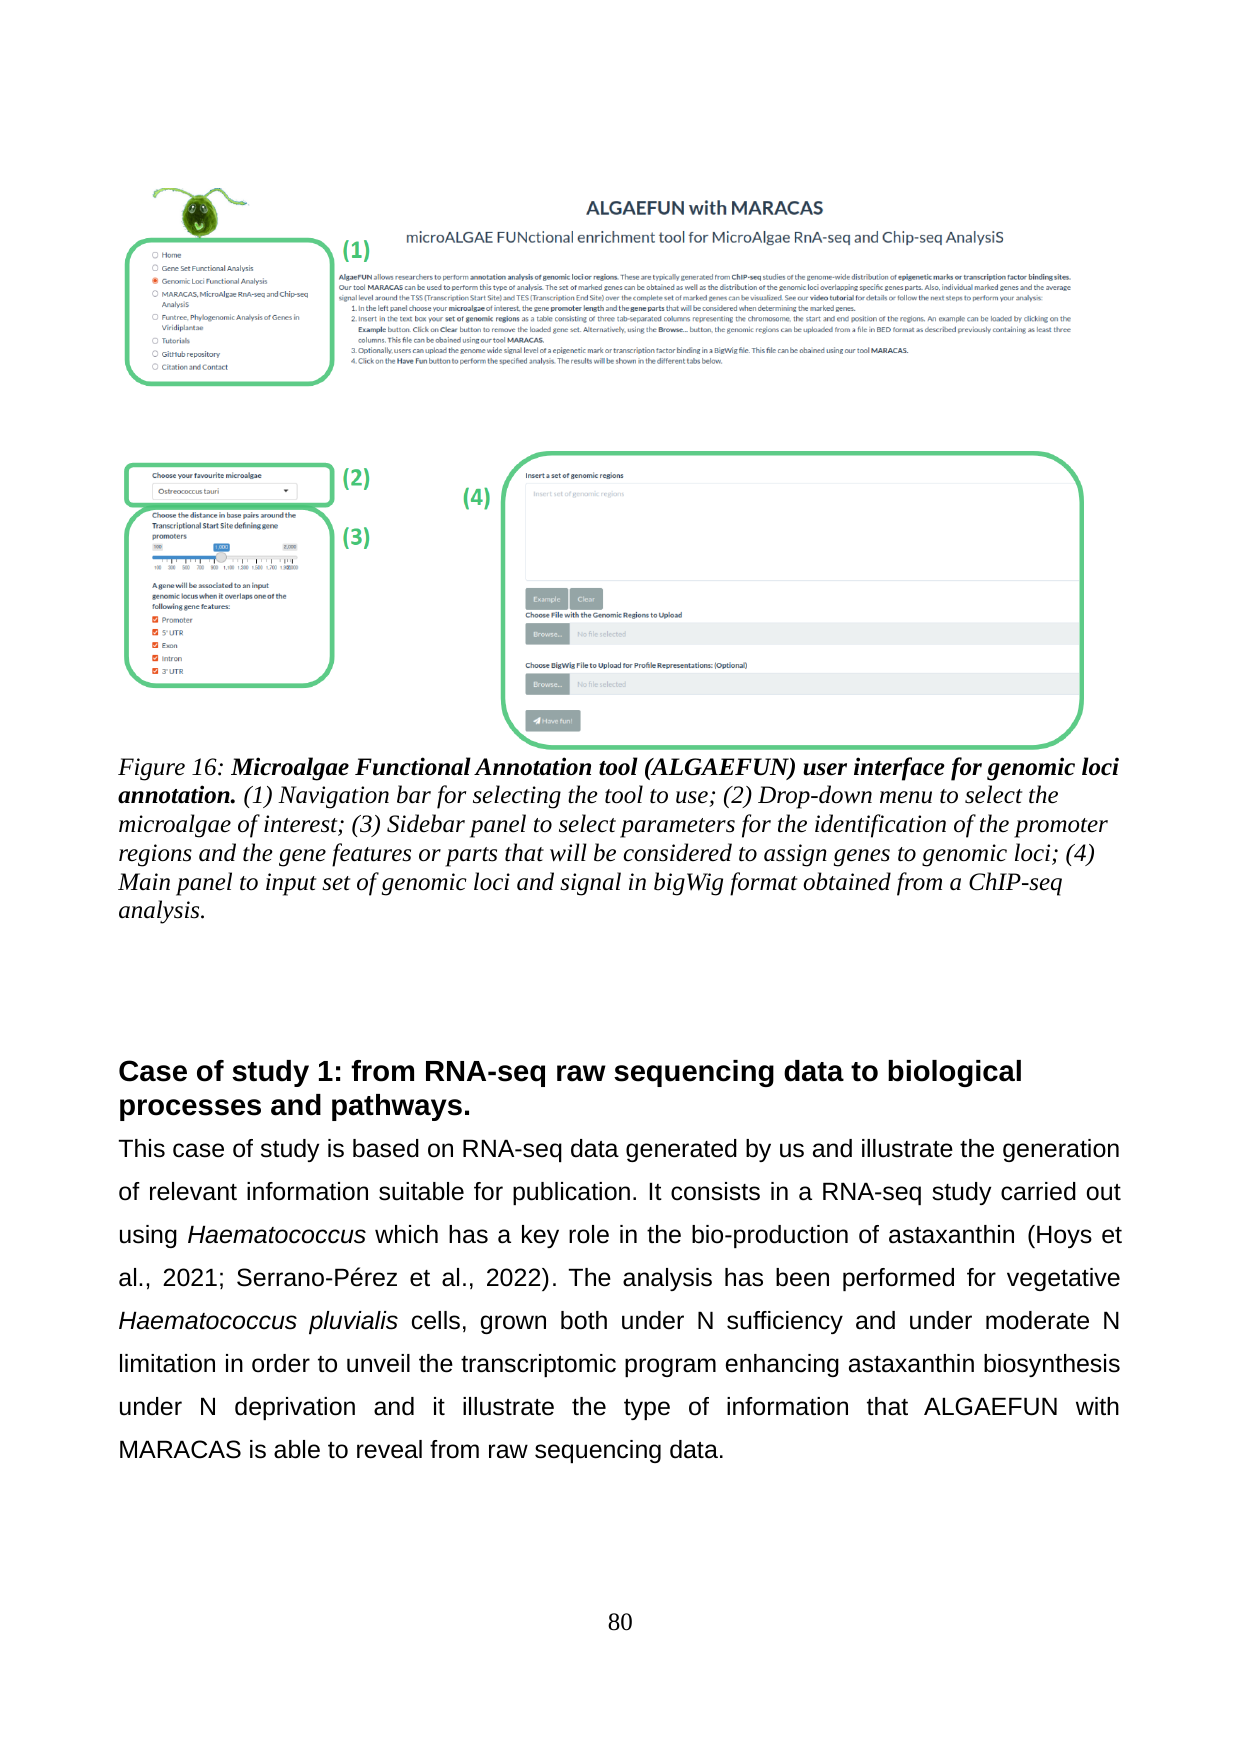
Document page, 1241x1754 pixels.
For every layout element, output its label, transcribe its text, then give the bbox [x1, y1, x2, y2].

subtitle Case of study 1: from RNA-seq raw sequencing data to biological processes and pathways. [118, 1054, 1122, 1121]
picture [118, 188, 1123, 752]
text This case of study is based on RNA-seq data generated by us and illustrate the generation of relevant information suitable for publication. It consists in a RNA-seq study carried out using Haematococcus which has a key role in the bio-production of astaxanthin (Hoys et al., 2021; Serrano-Pérez et al., 2022)⁠. The analysis has been performed for vegetative Haematococcus pluvialis cells, grown both under N sufficiency and under moderate N limitation in order to unveil the transcriptomic program enhancing astaxanthin biosynthesis under N deprivation and it illustrate the type of information that ALGAEFUN with MARACAS is able to reveal from raw sequencing data. [118, 1134, 1122, 1464]
